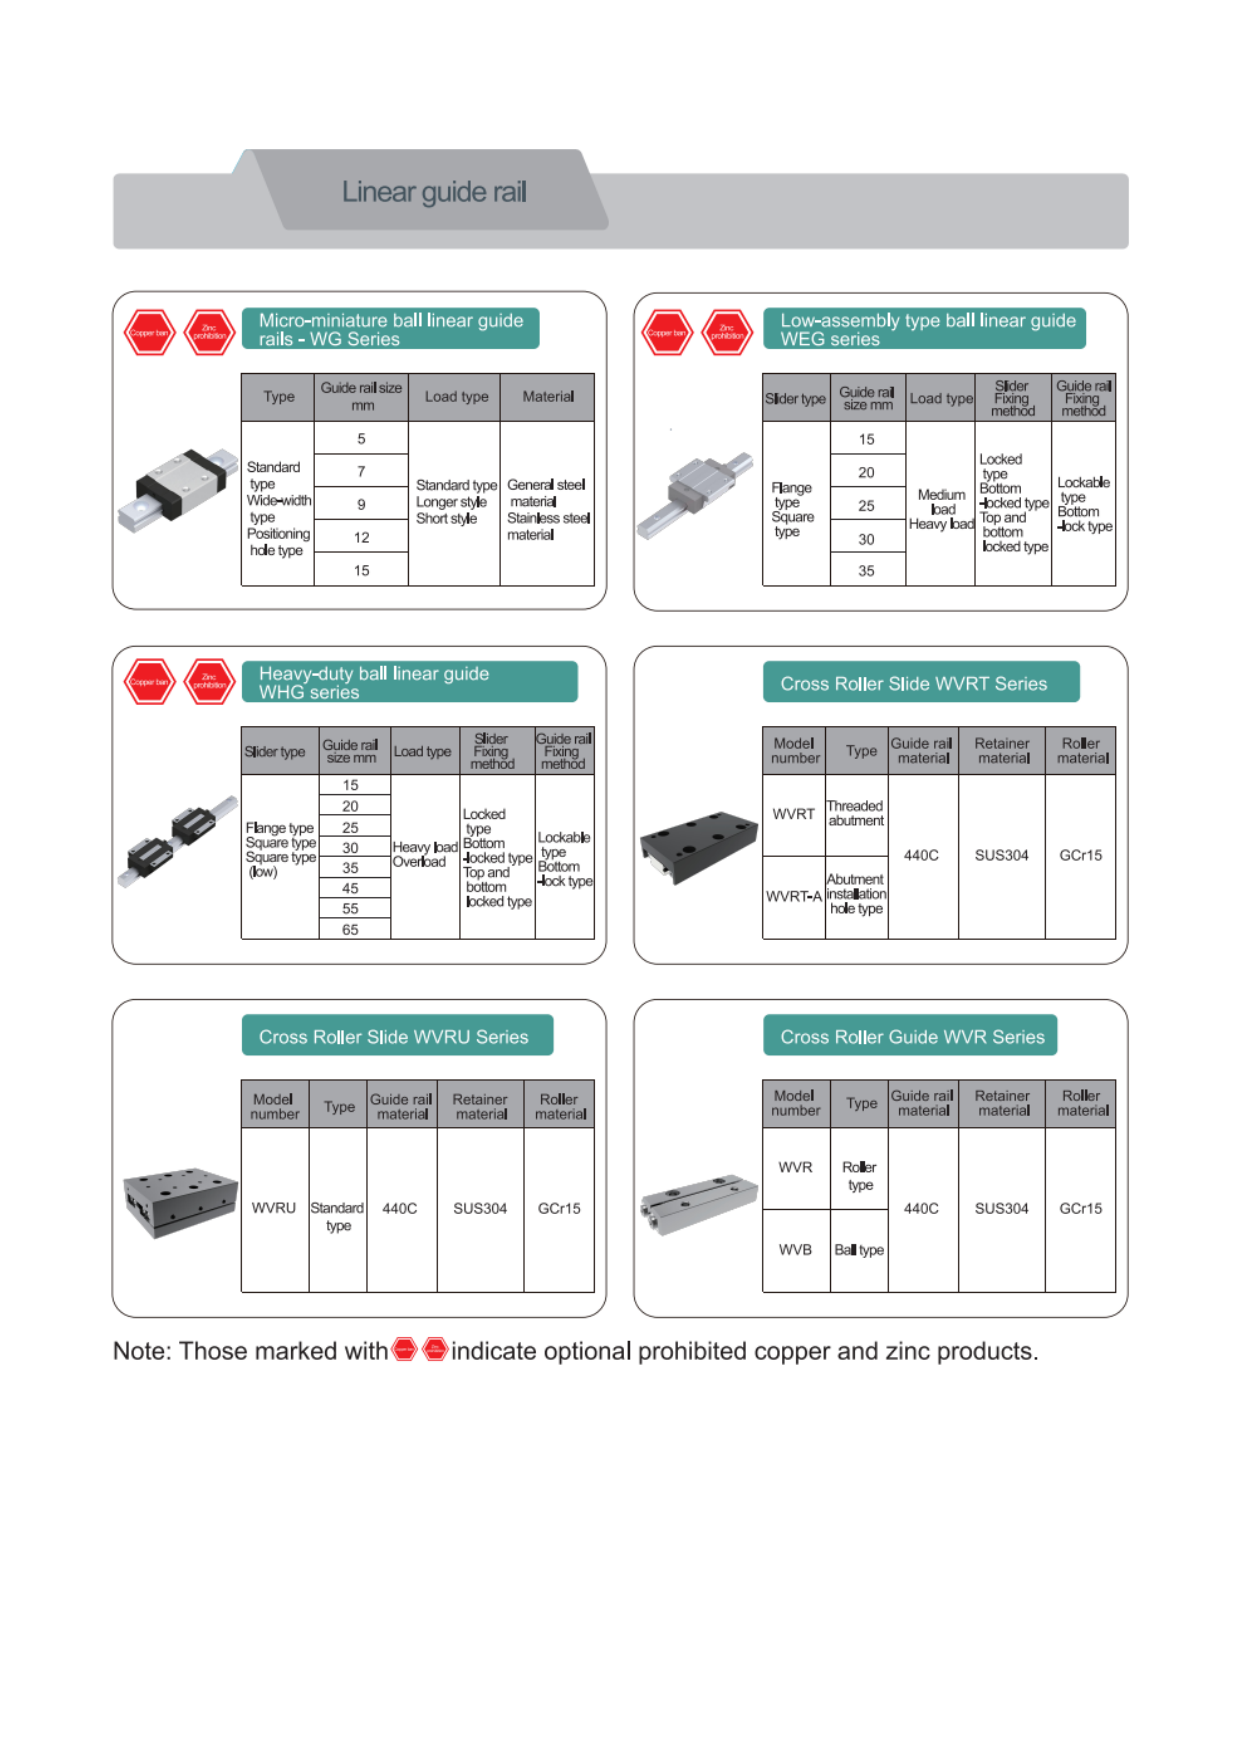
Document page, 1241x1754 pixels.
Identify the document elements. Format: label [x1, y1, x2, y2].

picture [75, 148, 1173, 1483]
